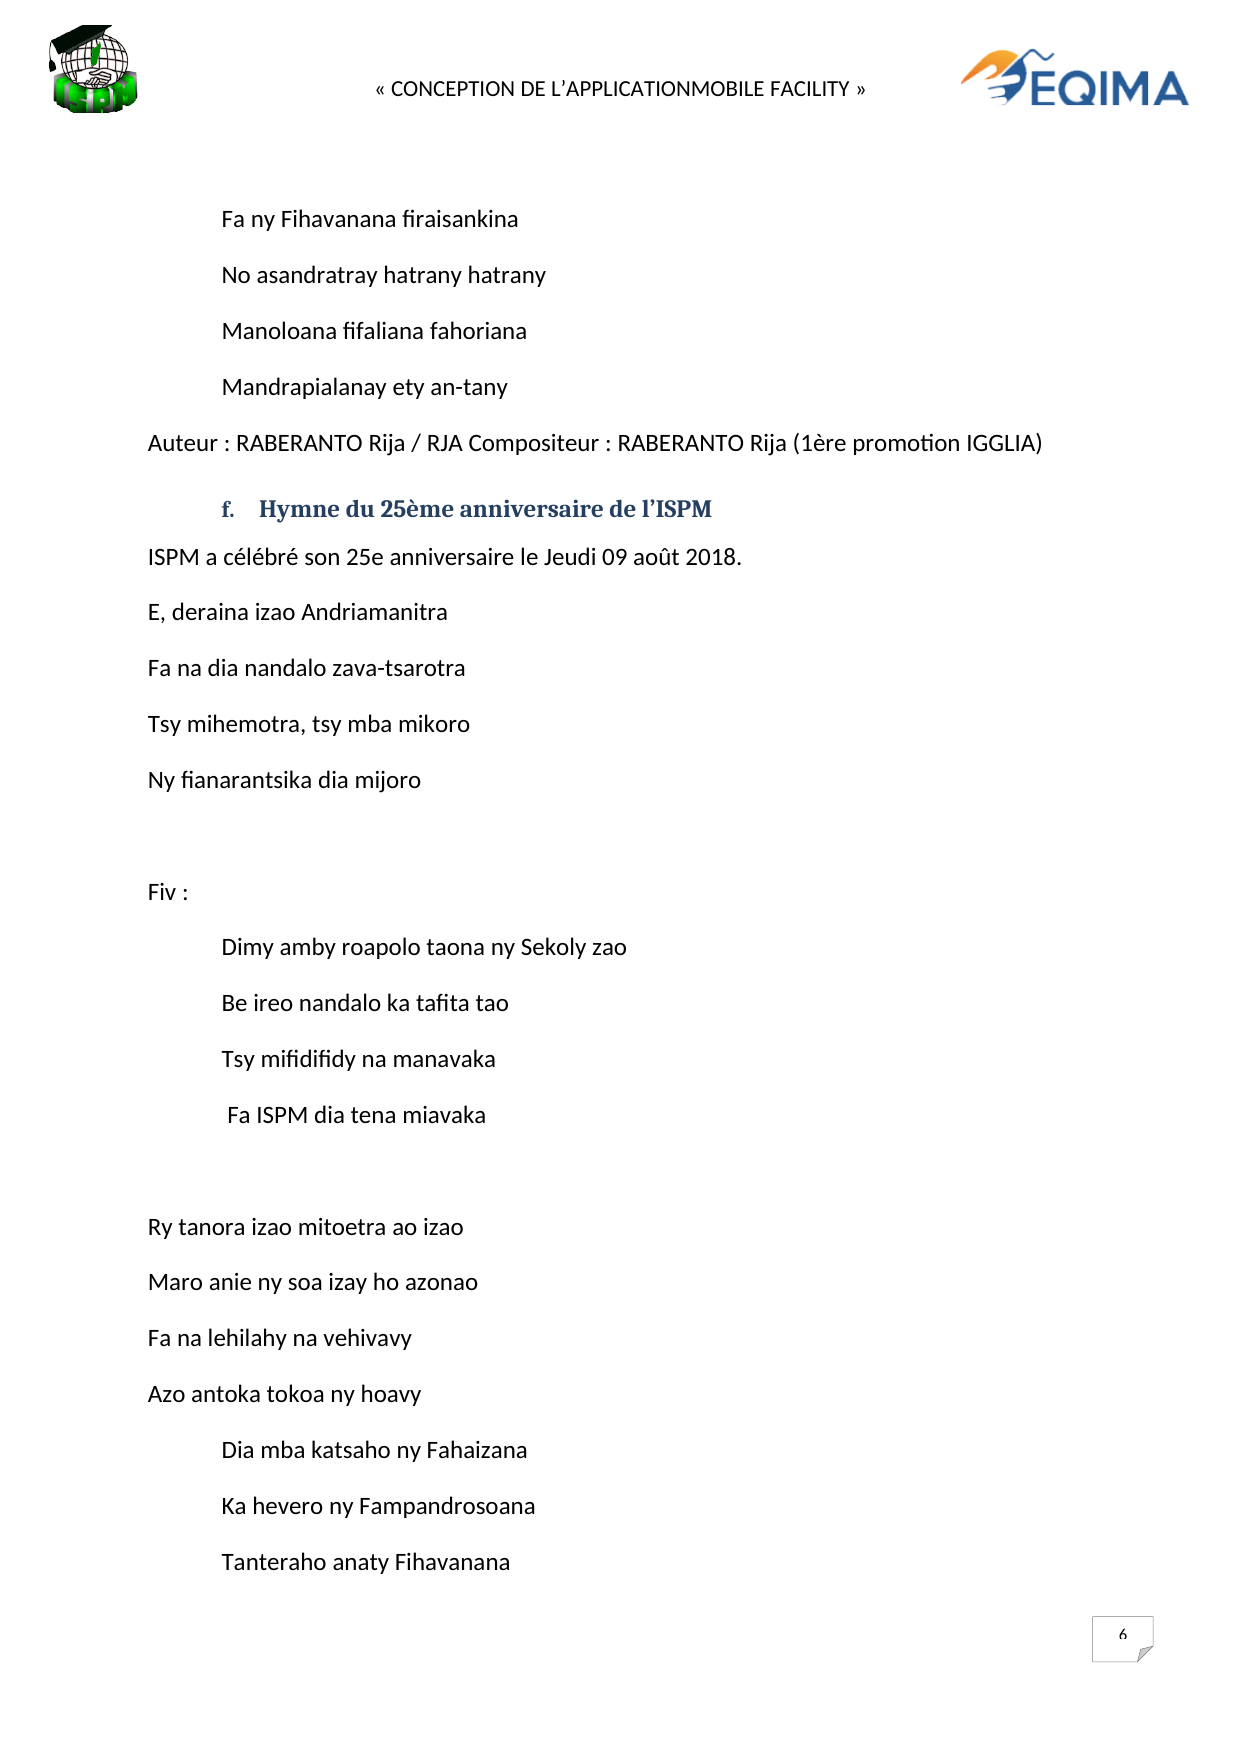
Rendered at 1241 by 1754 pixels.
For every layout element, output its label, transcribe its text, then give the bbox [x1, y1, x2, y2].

text Dimy amby roapolo taona ny Sekoly zao [221, 931, 1093, 962]
text Be ireo nandalo ka tafita tao [221, 987, 1093, 1018]
text Azo antoka tokoa ny hoavy [148, 1378, 1093, 1409]
picture [961, 48, 1191, 105]
text Tsy mihemotra, tsy mba mikoro [148, 708, 1093, 739]
text Fa na dia nandalo zava-tsarotra [148, 652, 1093, 683]
text Mandrapialanay ety an-tany [148, 371, 1093, 401]
picture [48, 25, 138, 113]
text Maro anie ny soa izay ho azonao [148, 1266, 1093, 1297]
text Dia mba katsaho ny Fahaizana [221, 1434, 1093, 1464]
text Ry tanora izao mitoetra ao izao [148, 1211, 1093, 1241]
subtitle Hymne du 25ème anniversaire de l’ISPM [221, 495, 1093, 524]
text Tsy mifidifidy na manavaka [221, 1043, 1093, 1074]
text No asandratray hatrany hatrany [148, 259, 1093, 290]
text Ka hevero ny Fampandrosoana [221, 1490, 1093, 1520]
text Fiv : [148, 876, 1093, 906]
text ISPM a célébré son 25e anniversaire le Jeudi 09 août 2018. [148, 541, 1093, 571]
text Fa ISPM dia tena miavaka [221, 1099, 1093, 1129]
text Fa na lehilahy na vehivavy [148, 1322, 1093, 1353]
text Fa ny Fihavanana firaisankina [148, 203, 1093, 234]
text Manoloana fifaliana fahoriana [148, 315, 1093, 346]
text Ny fianarantsika dia mijoro [148, 764, 1093, 794]
text E, deraina izao Andriamanitra [148, 596, 1093, 627]
text Auteur : RABERANTO Rija / RJA Compositeur : RABERANTO Rija (1ère promotion IGGLIA) [148, 427, 1093, 457]
text Tanteraho anaty Fihavanana [221, 1546, 1093, 1576]
